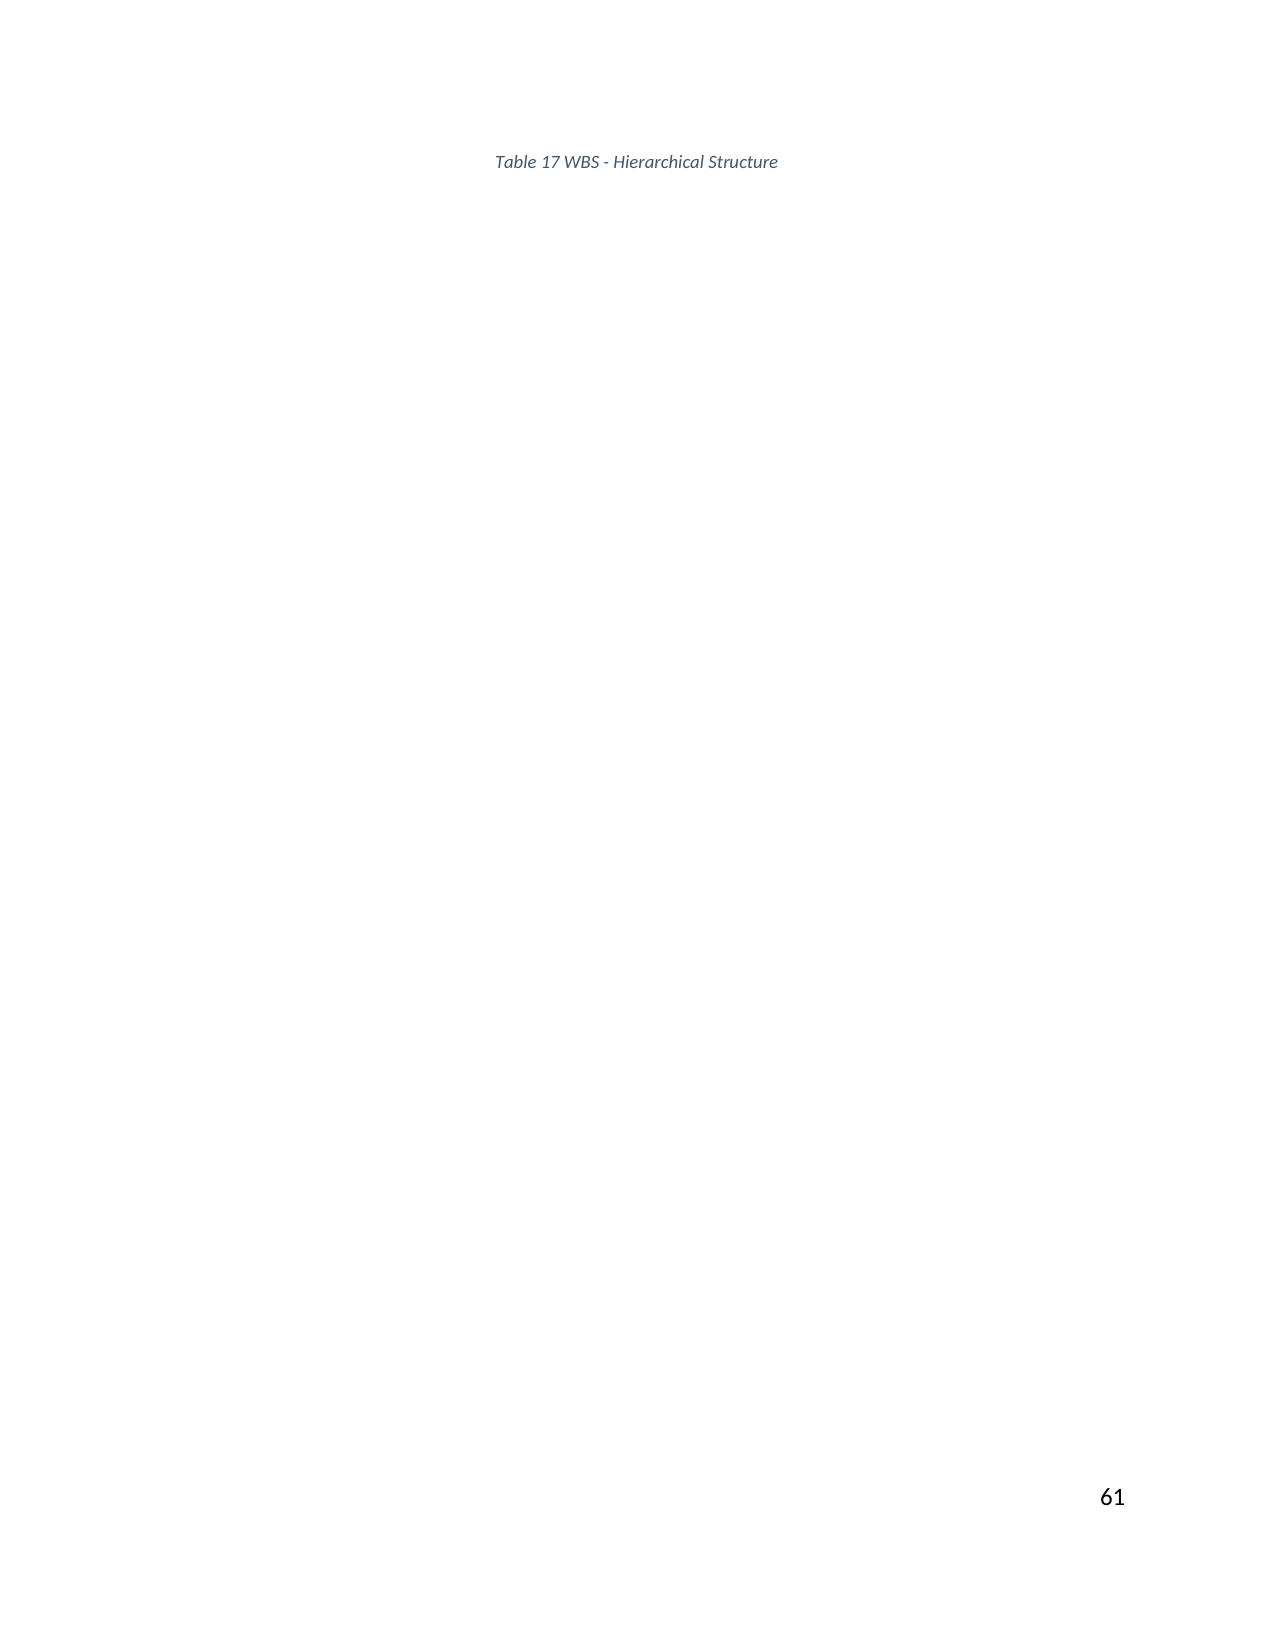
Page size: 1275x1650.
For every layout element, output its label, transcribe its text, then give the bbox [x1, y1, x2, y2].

text Table 17 WBS - Hierarchical Structure [150, 150, 1125, 173]
